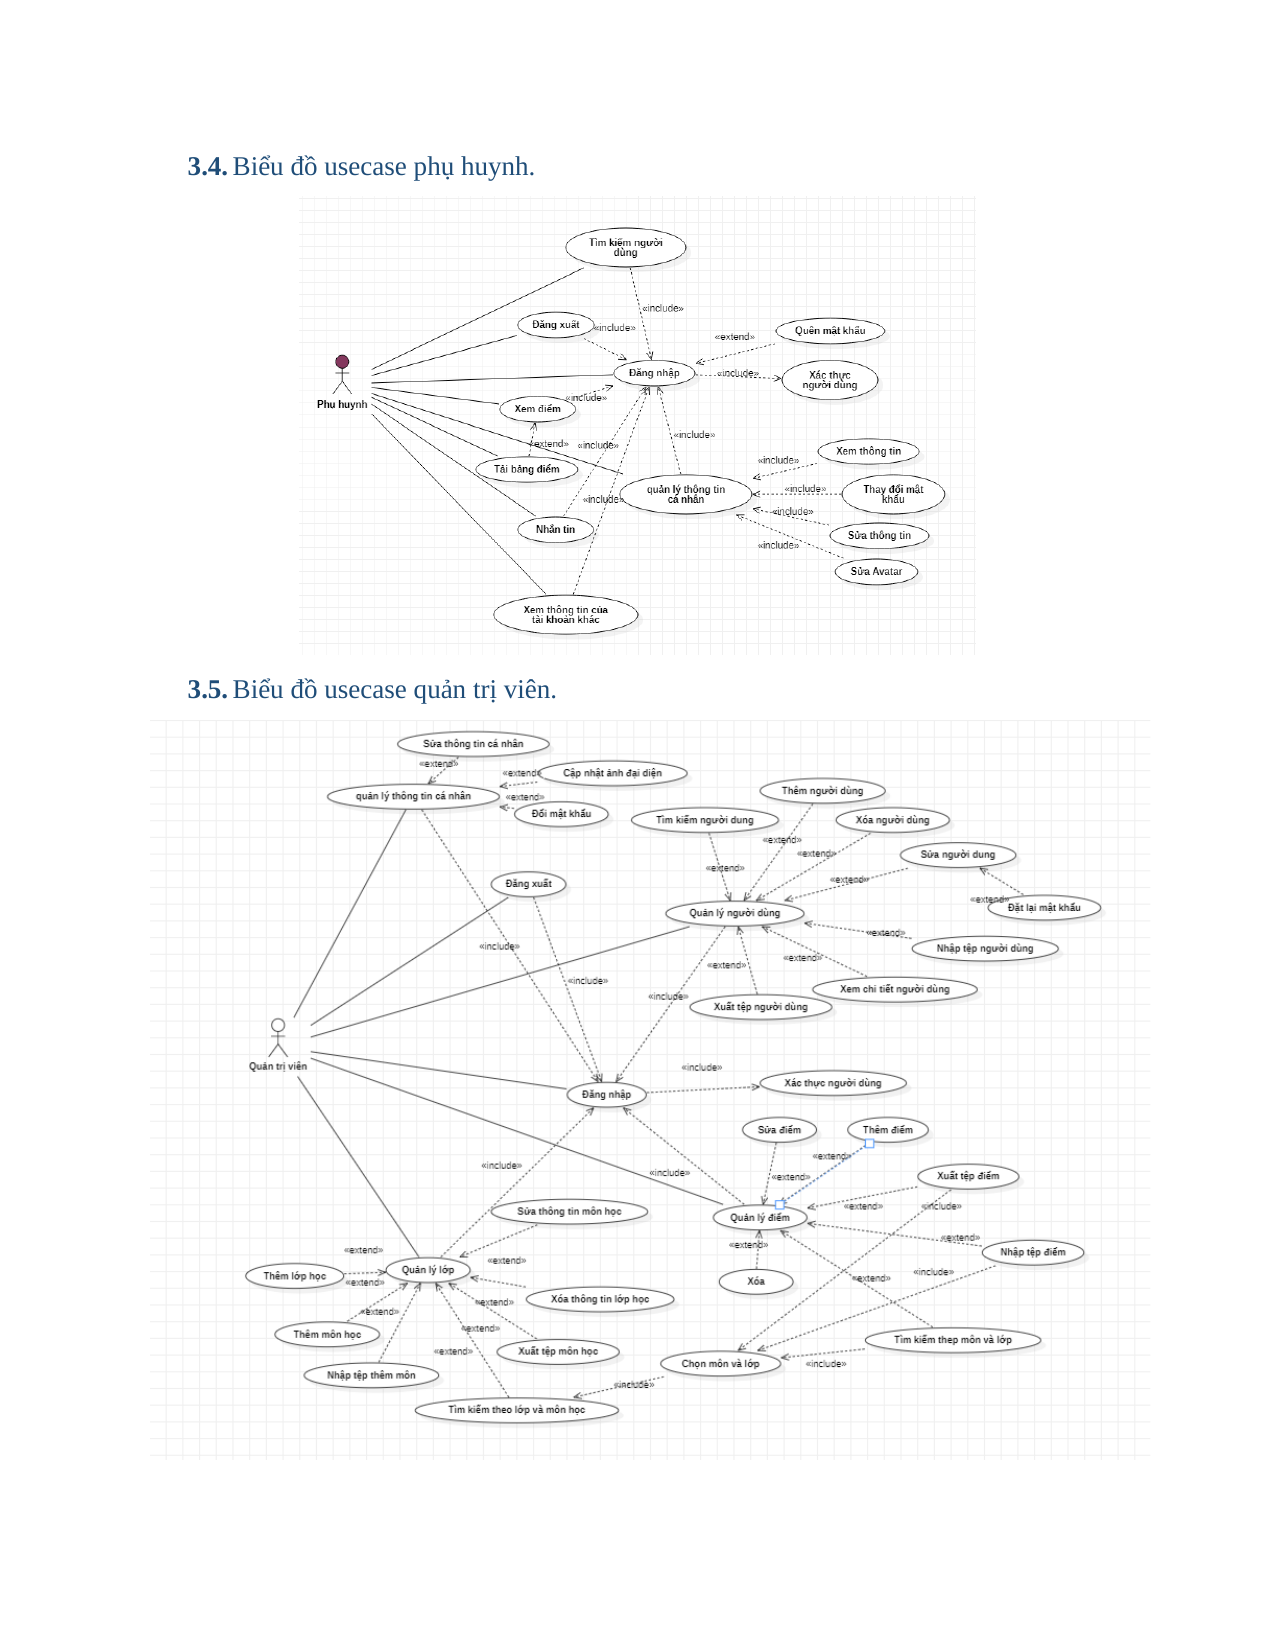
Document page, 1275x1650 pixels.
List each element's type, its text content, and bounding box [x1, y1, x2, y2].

picture [150, 720, 1151, 1460]
picture [299, 196, 976, 655]
subtitle Biểu đồ usecase phụ huynh. [187, 150, 1125, 181]
subtitle Biểu đồ usecase quản trị viên. [187, 673, 1125, 704]
